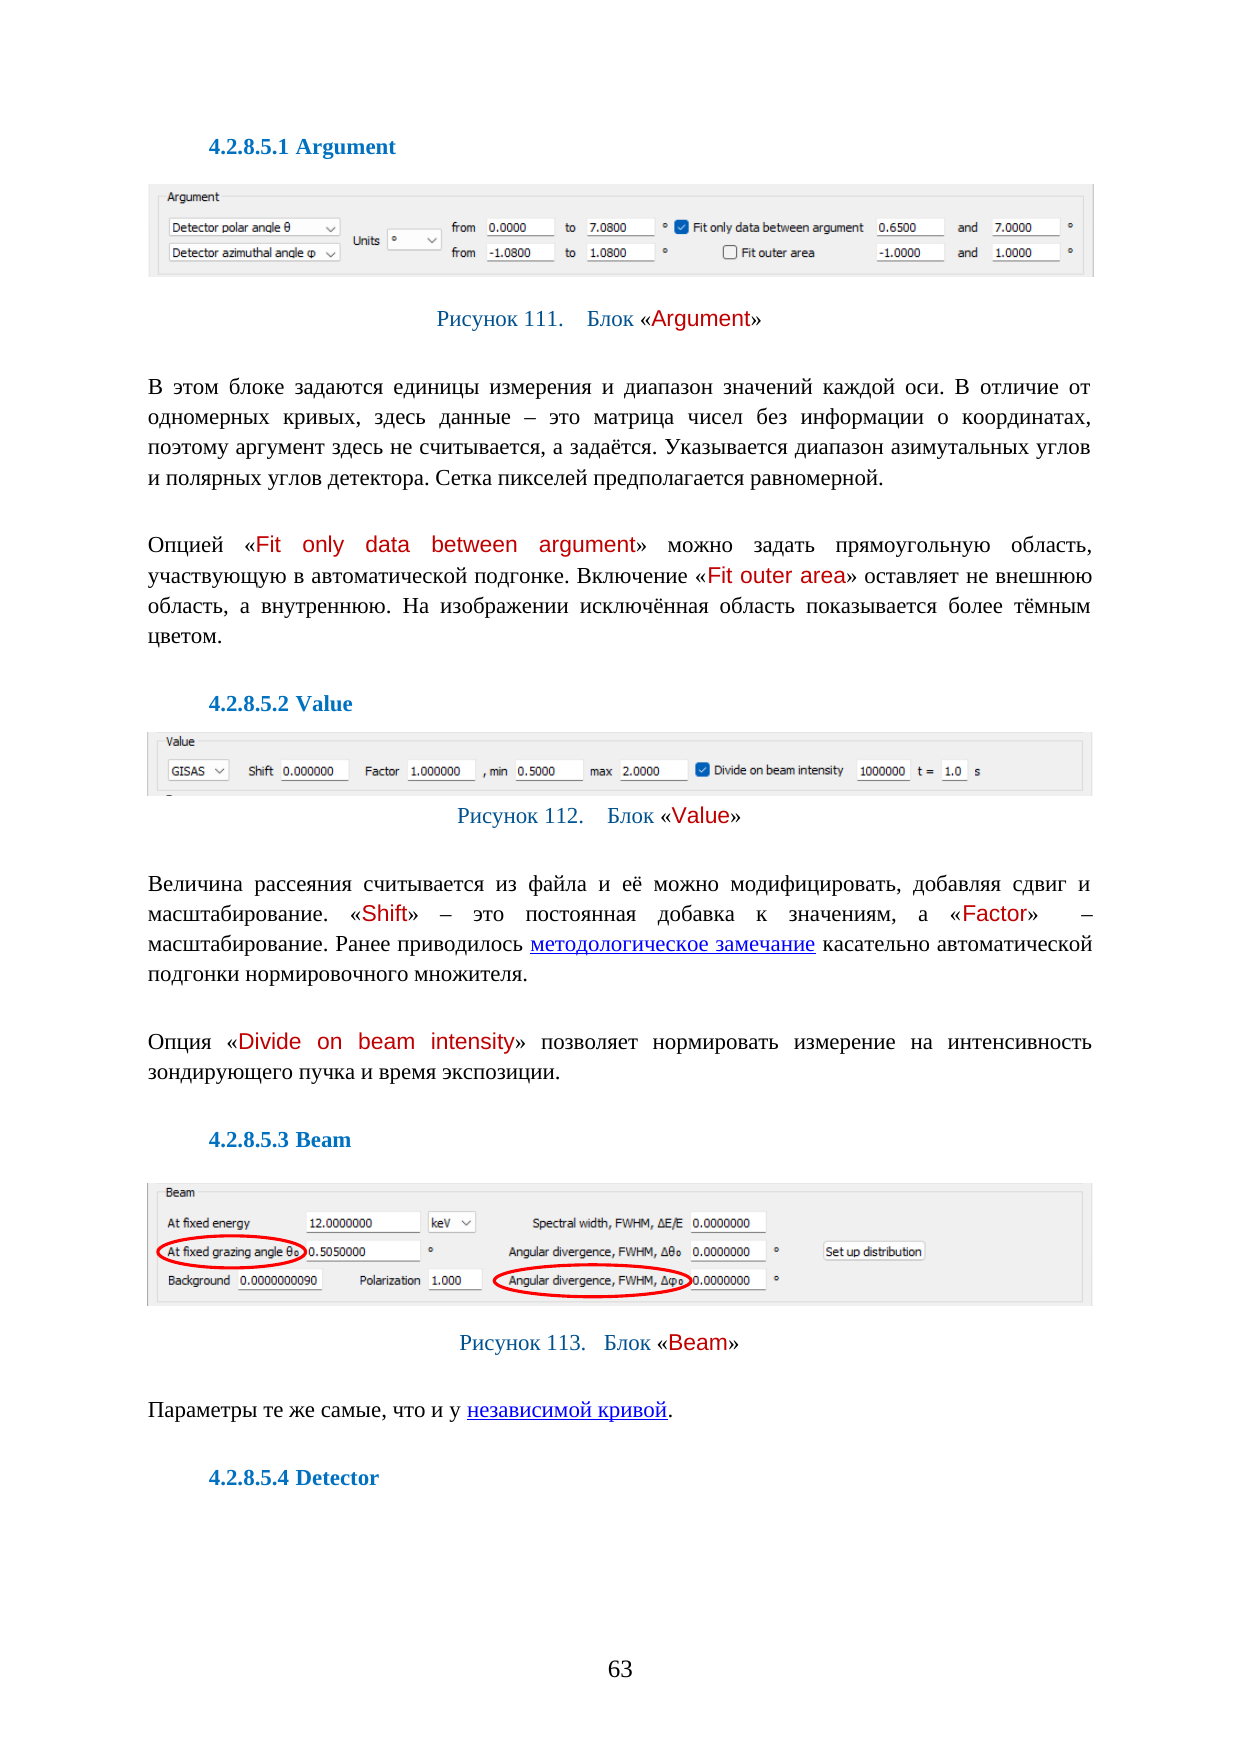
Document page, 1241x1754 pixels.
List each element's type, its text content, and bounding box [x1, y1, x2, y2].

list Блок «Argument» [178, 277, 1093, 332]
picture [147, 732, 1093, 796]
text В этом блоке задаются единицы измерения и диапазон значений каждой оси. В отличие от одномерных кривых, здесь данные – это матрица чисел без информации о координатах, поэтому аргумент здесь не считывается, а задаётся. Указывается диапазон азимутальных углов и полярных углов детектора. Сетка пикселей предполагается равномерной. [148, 373, 1093, 490]
text Опция «Divide on beam intensity» позволяет нормировать измерение на интенсивность зондирующего пучка и время экспозиции. [148, 1028, 1093, 1085]
text Параметры те же самые, что и у независимой кривой. [148, 1396, 1093, 1423]
picture [147, 1183, 1093, 1306]
text Величина рассеяния считывается из файла и её можно модифицировать, добавляя сдвиг и масштабирование. «Shift» – это постоянная добавка к значениям, а «Factor» – масштабирование. Ранее приводилось методологическое замечание касательно автоматической подгонки нормировочного множителя. [148, 869, 1093, 987]
subtitle Argument [209, 133, 1093, 159]
subtitle Beam [209, 1126, 1093, 1152]
subtitle Value [209, 690, 1093, 716]
picture [148, 184, 1094, 277]
list Блок «Value» [178, 796, 1093, 828]
subtitle Detector [209, 1464, 1093, 1490]
text Опцией «Fit only data between argument» можно задать прямоугольную область, участвующую в автоматической подгонке. Включение «Fit outer area» оставляет не внешнюю область, а внутреннюю. На изображении исключённая область показывается более тёмным цветом. [148, 531, 1093, 648]
list Блок «Beam» [178, 1306, 1093, 1355]
